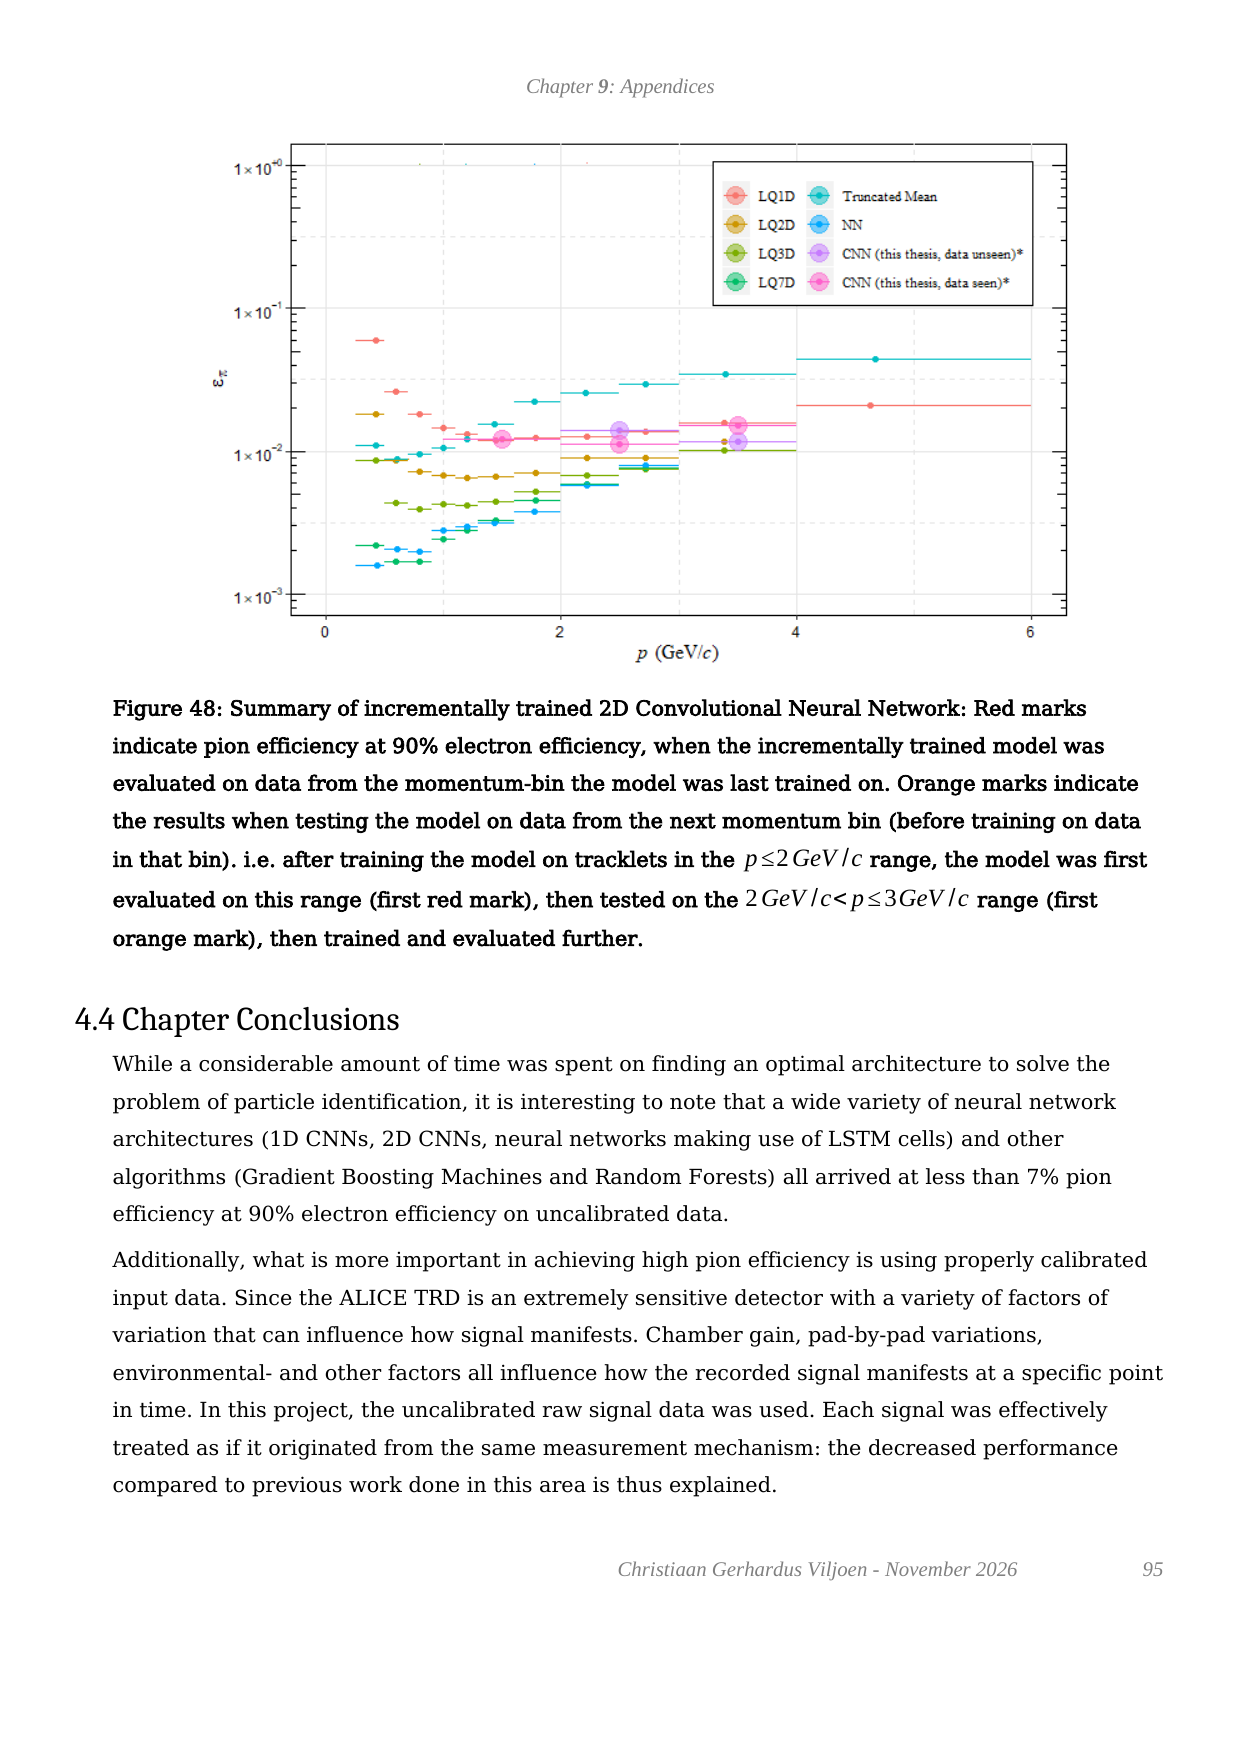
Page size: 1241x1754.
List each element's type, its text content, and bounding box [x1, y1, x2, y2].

text While a considerable amount of time was spent on finding an optimal architecture to solve the problem of particle identification, it is interesting to note that a wide variety of neural network architectures (1D CNNs, 2D CNNs, neural networks making use of LSTM cells) and other algorithms (Gradient Boosting Machines and Random Forests) all arrived at less than 7% pion efficiency at 90% electron efficiency on uncalibrated data. [112, 1051, 1165, 1226]
text Figure 48: Summary of incrementally trained 2D Convolutional Neural Network: Red marks indicate pion efficiency at 90% electron efficiency, when the incrementally trained model was evaluated on data from the momentum-bin the model was last trained on. Orange marks indicate the results when testing the model on data from the next momentum bin (before training on data in that bin). i.e. after training the model on tracklets in the range, the model was first evaluated on this range (first red mark), then tested on the range (first orange mark), then trained and evaluated further. [112, 695, 1165, 950]
subtitle Chapter Conclusions [75, 1000, 1165, 1038]
text Additionally, what is more important in achieving high pion efficiency is using properly calibrated input data. Since the ALICE TRD is an extremely sensitive detector with a variety of factors of variation that can influence how signal manifests. Chamber gain, pad-by-pad variations, environmental- and other factors all influence how the recorded signal manifests at a specific point in time. In this project, the uncalibrated raw signal data was used. Each signal was effectively treated as if it originated from the same measurement mechanism: the decreased performance compared to previous work done in this area is thus explained. [112, 1247, 1165, 1497]
picture [202, 135, 1076, 675]
